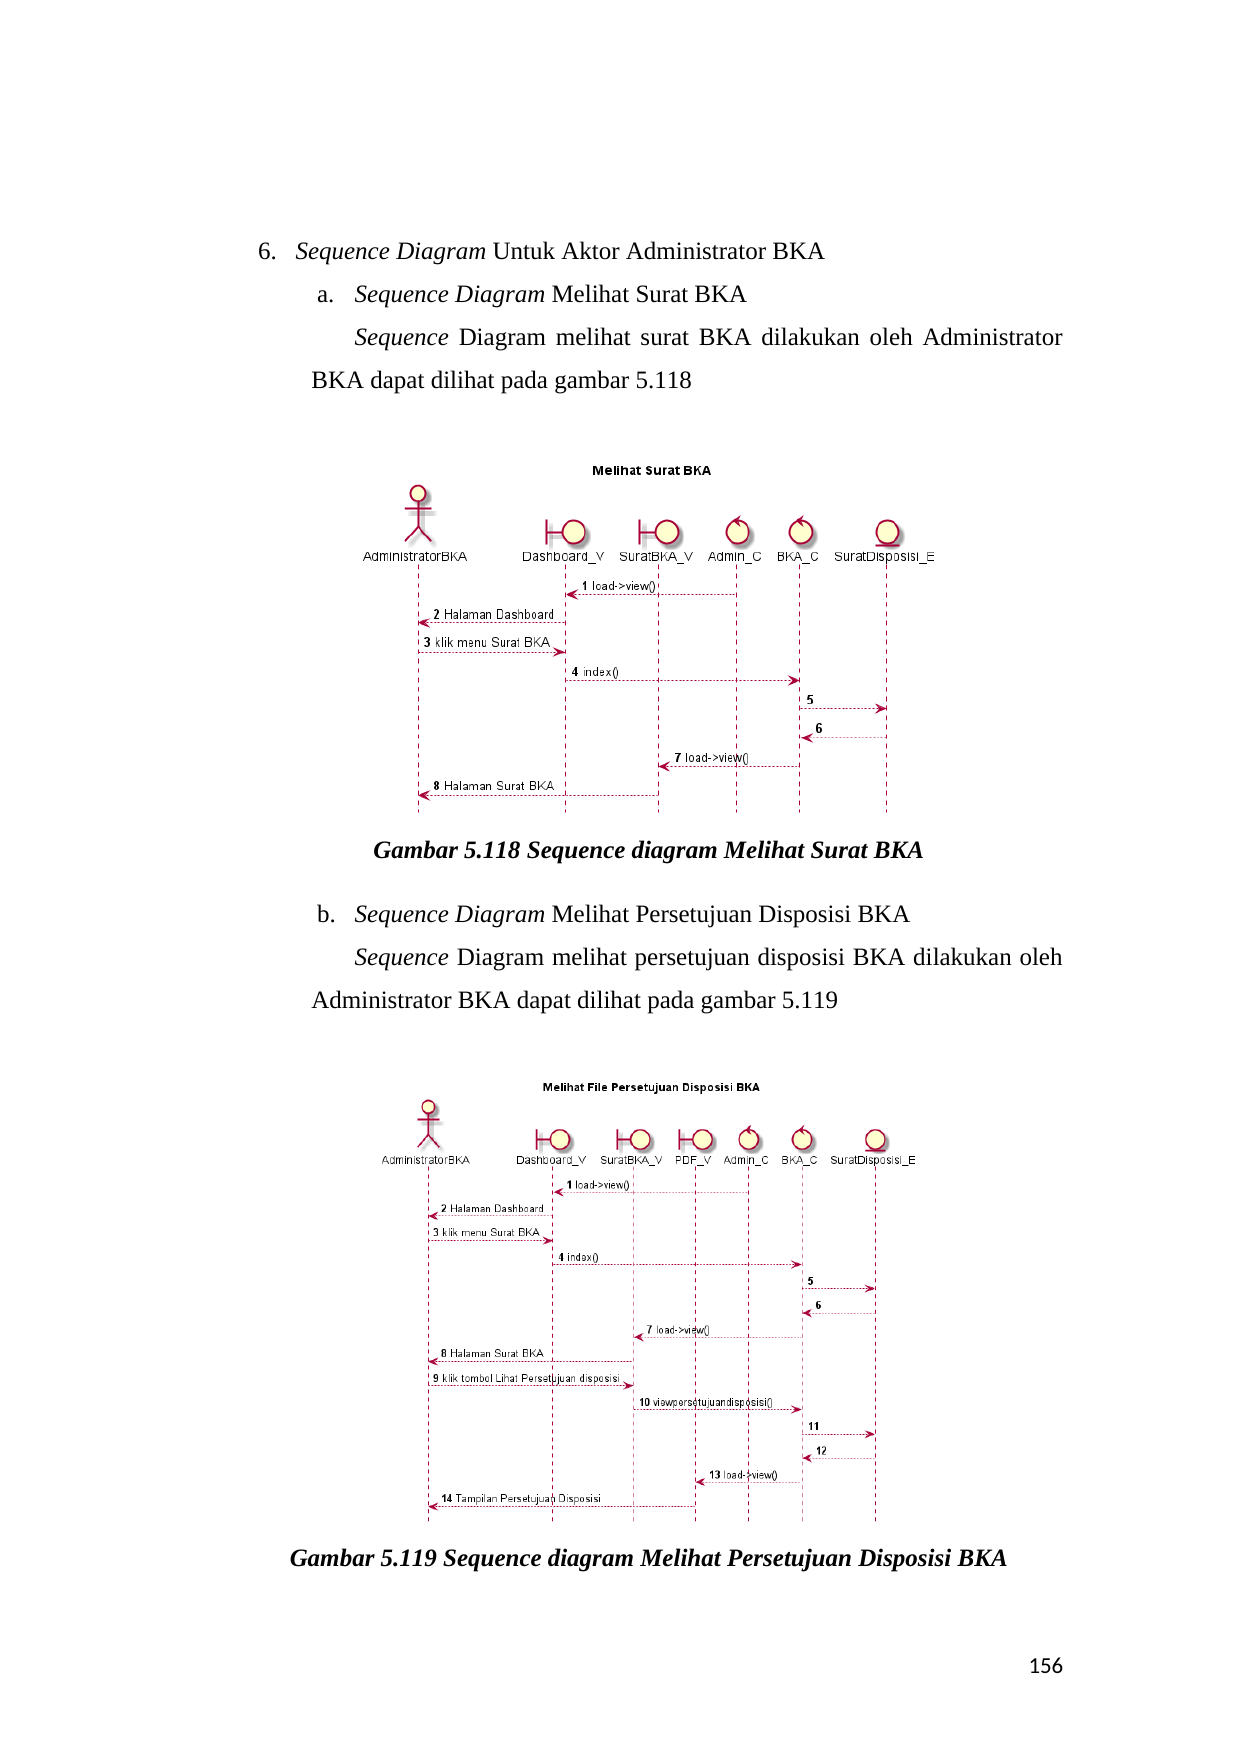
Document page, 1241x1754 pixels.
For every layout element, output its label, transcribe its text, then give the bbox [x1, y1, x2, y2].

list Sequence Diagram Untuk Aktor Administrator BKA [258, 236, 1063, 265]
text Gambar 5.119 Sequence diagram Melihat Persetujuan Disposisi BKA [236, 1543, 1063, 1571]
list Sequence Diagram Melihat Persetujuan Disposisi BKA [317, 899, 1063, 928]
list Sequence Diagram melihat surat BKA dilakukan oleh Administrator BKA dapat dilihat pada gambar 5.118 [311, 322, 1063, 394]
picture [376, 1071, 924, 1529]
picture [355, 451, 944, 822]
text Gambar 5.118 Sequence diagram Melihat Surat BKA [236, 835, 1063, 864]
list Sequence Diagram melihat persetujuan disposisi BKA dilakukan oleh Administrator BKA dapat dilihat pada gambar 5.119 [311, 942, 1063, 1014]
list Sequence Diagram Melihat Surat BKA [317, 279, 1063, 308]
